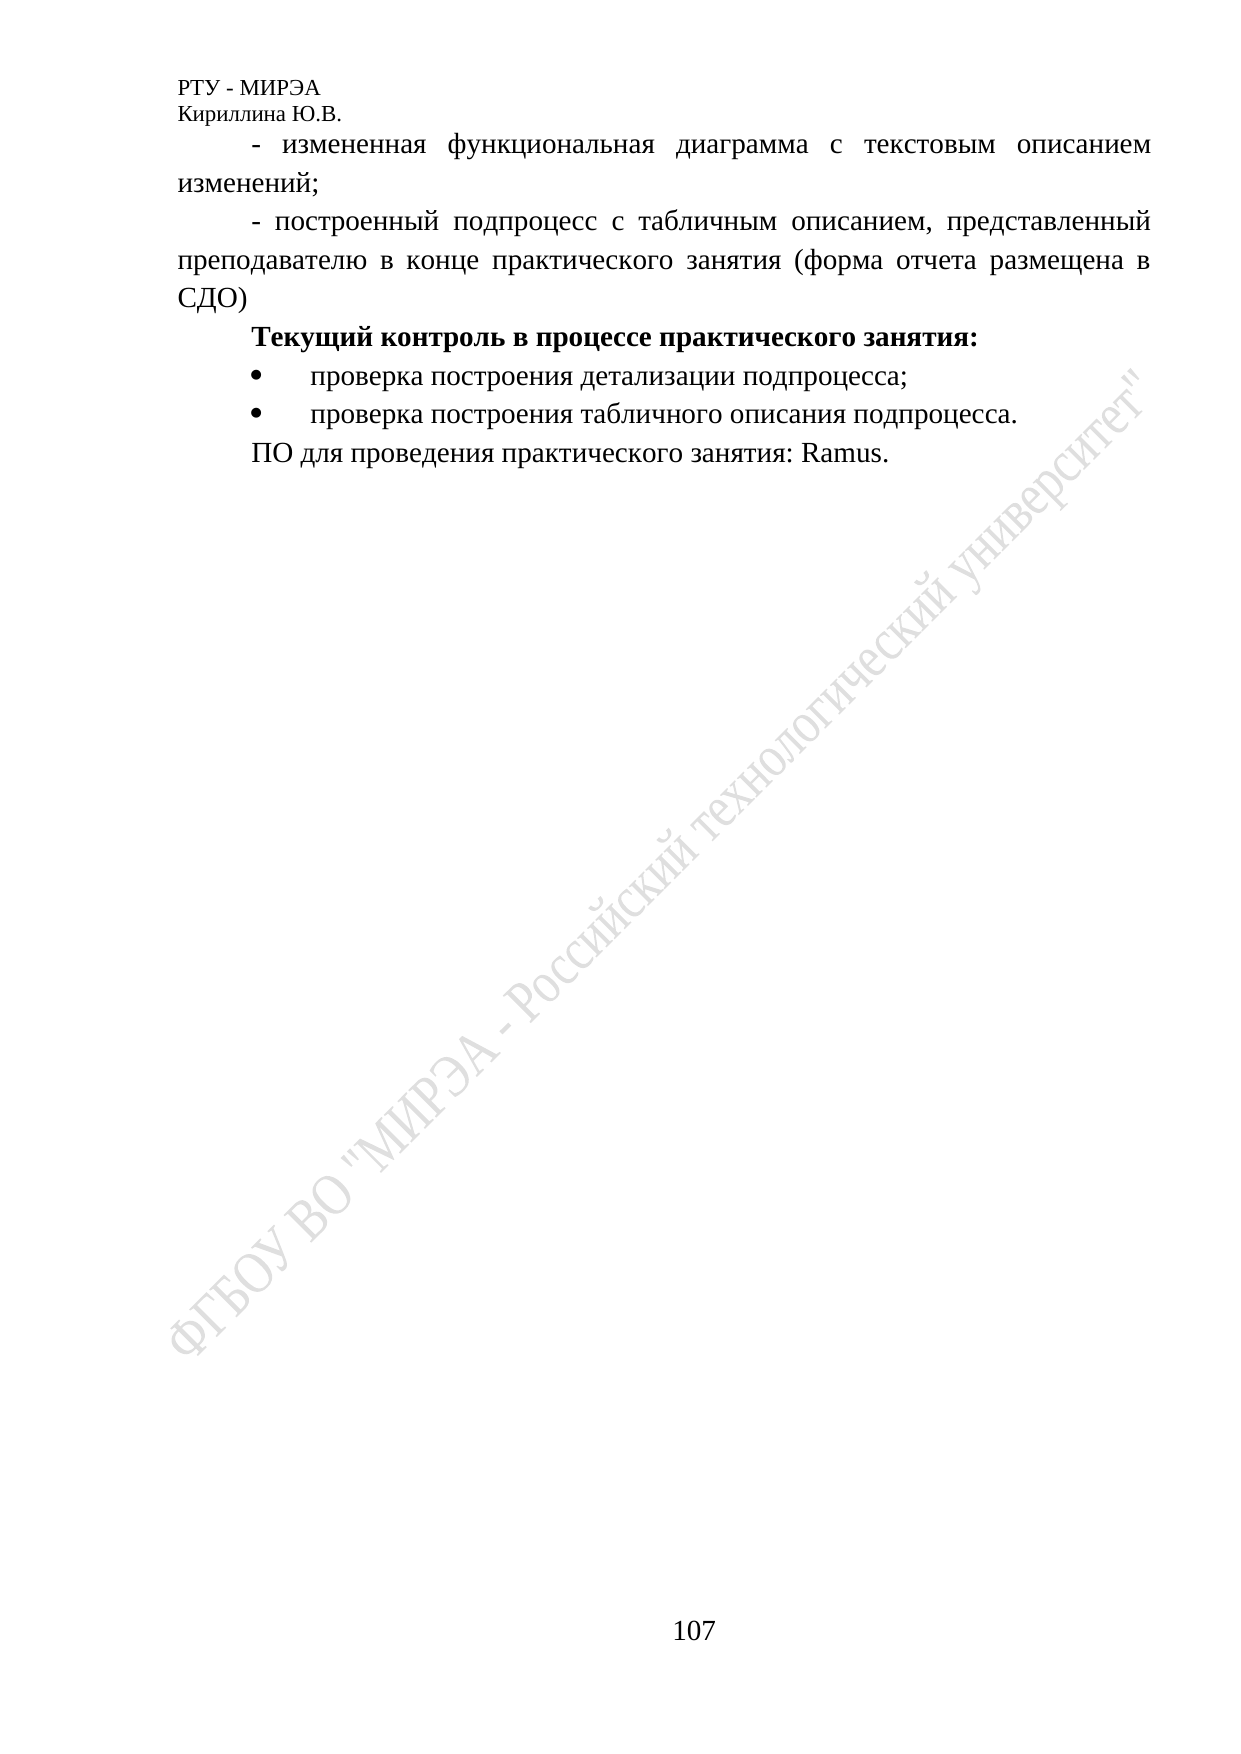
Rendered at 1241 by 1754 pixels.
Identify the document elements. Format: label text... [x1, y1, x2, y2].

text - построенный подпроцесс с табличным описанием, представленный преподавателю в конце практического занятия (форма отчета размещена в СДО) [177, 203, 1152, 314]
list проверка построения табличного описания подпроцесса. [251, 396, 1152, 430]
text - измененная функциональная диаграмма с текстовым описанием изменений; [177, 126, 1152, 198]
text ПО для проведения практического занятия: Ramus. [177, 435, 1152, 468]
list проверка построения детализации подпроцесса; [251, 358, 1152, 391]
text Текущий контроль в процессе практического занятия: [177, 319, 1152, 353]
